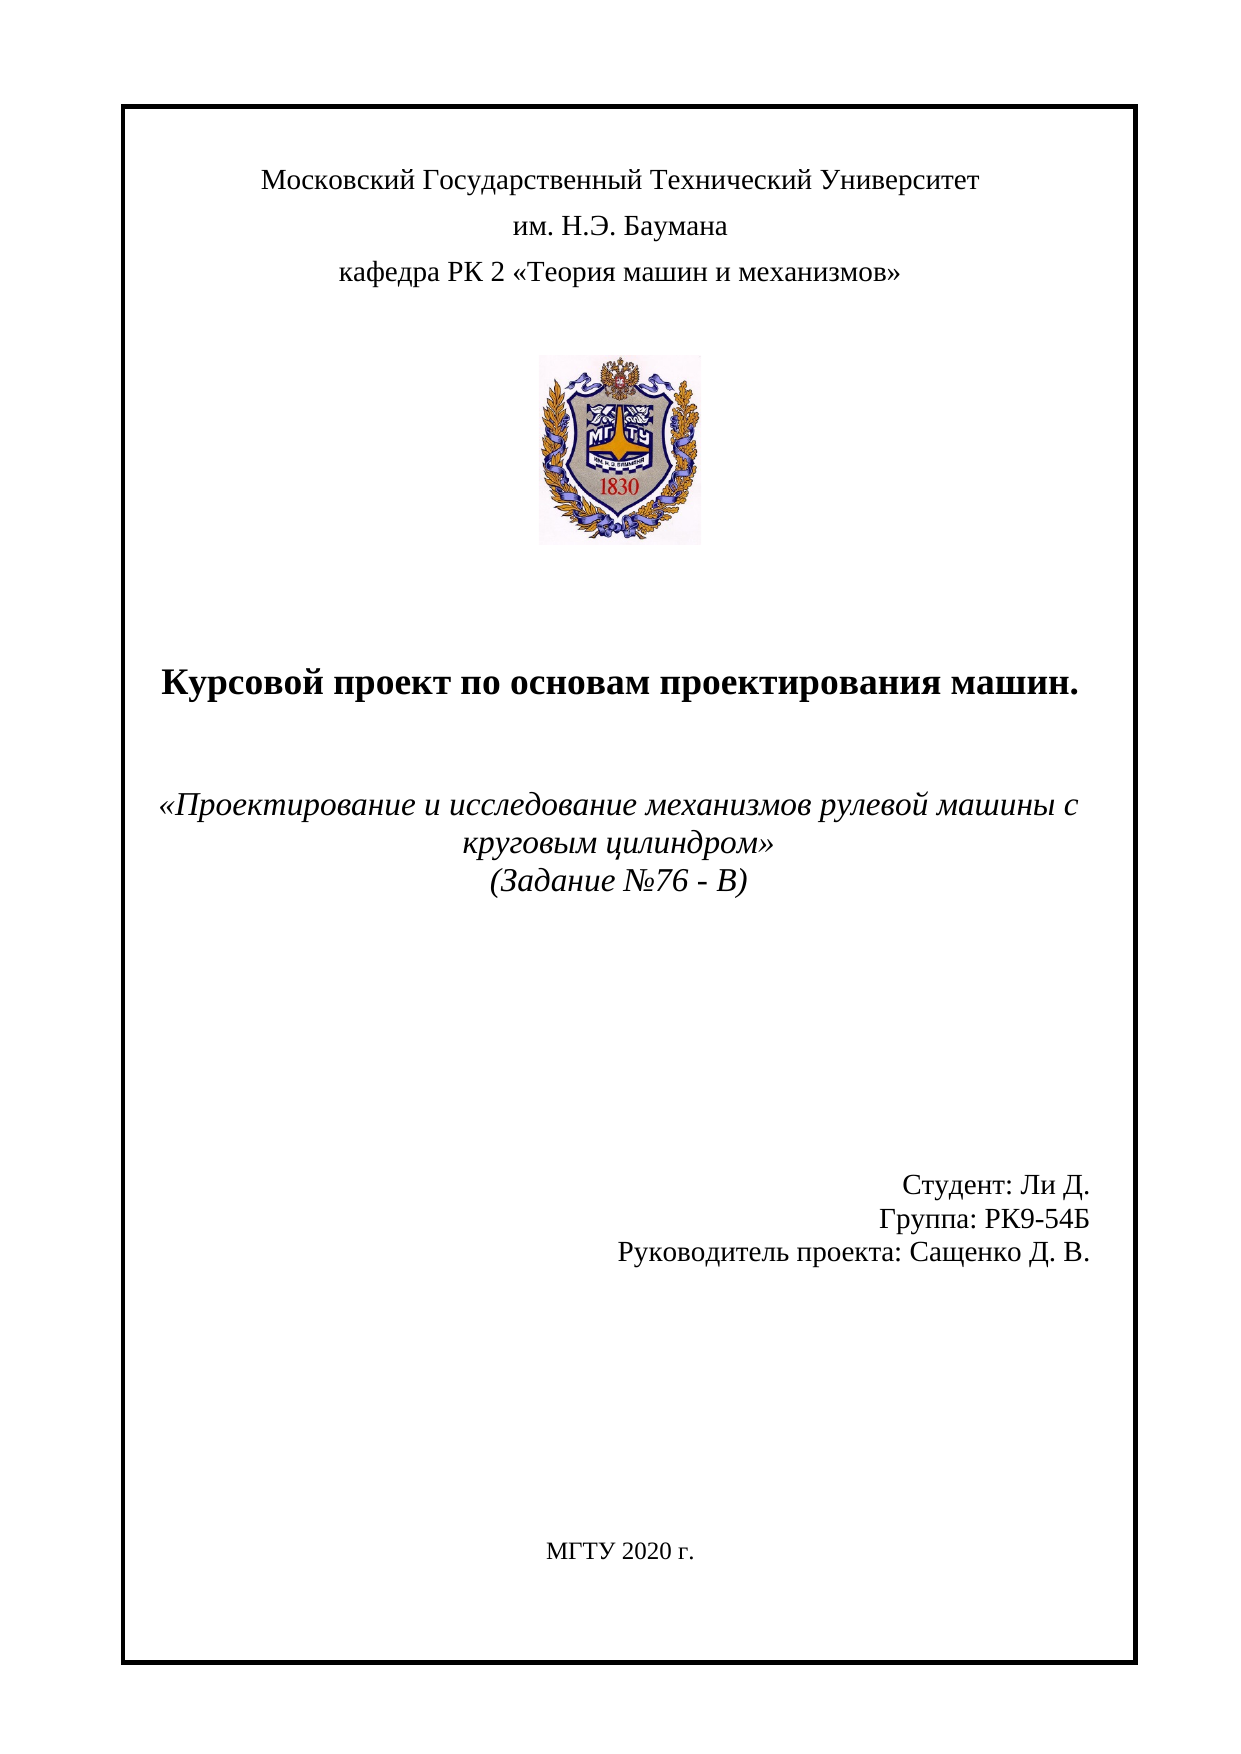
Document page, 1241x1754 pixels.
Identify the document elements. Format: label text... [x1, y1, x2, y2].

text Курсовой проект по основам проектирования машин. [150, 659, 1090, 702]
text Руководитель проекта: Сащенко Д. В. [150, 1234, 1090, 1268]
text Группа: РК9-54Б [150, 1201, 1090, 1234]
subtitle им. Н.Э. Баумана [150, 208, 1090, 242]
subtitle Московский Государственный Технический Университет [150, 162, 1090, 196]
text Студент: Ли Д. [150, 1167, 1090, 1201]
picture [538, 355, 702, 545]
text кафедра РК 2 «Теория машин и механизмов» [150, 254, 1090, 288]
text МГТУ 2020 г. [150, 1536, 1090, 1565]
text (Задание №76 - В) [150, 861, 1090, 899]
text «Проектирование и исследование механизмов рулевой машины с круговым цилиндром» [150, 784, 1090, 861]
